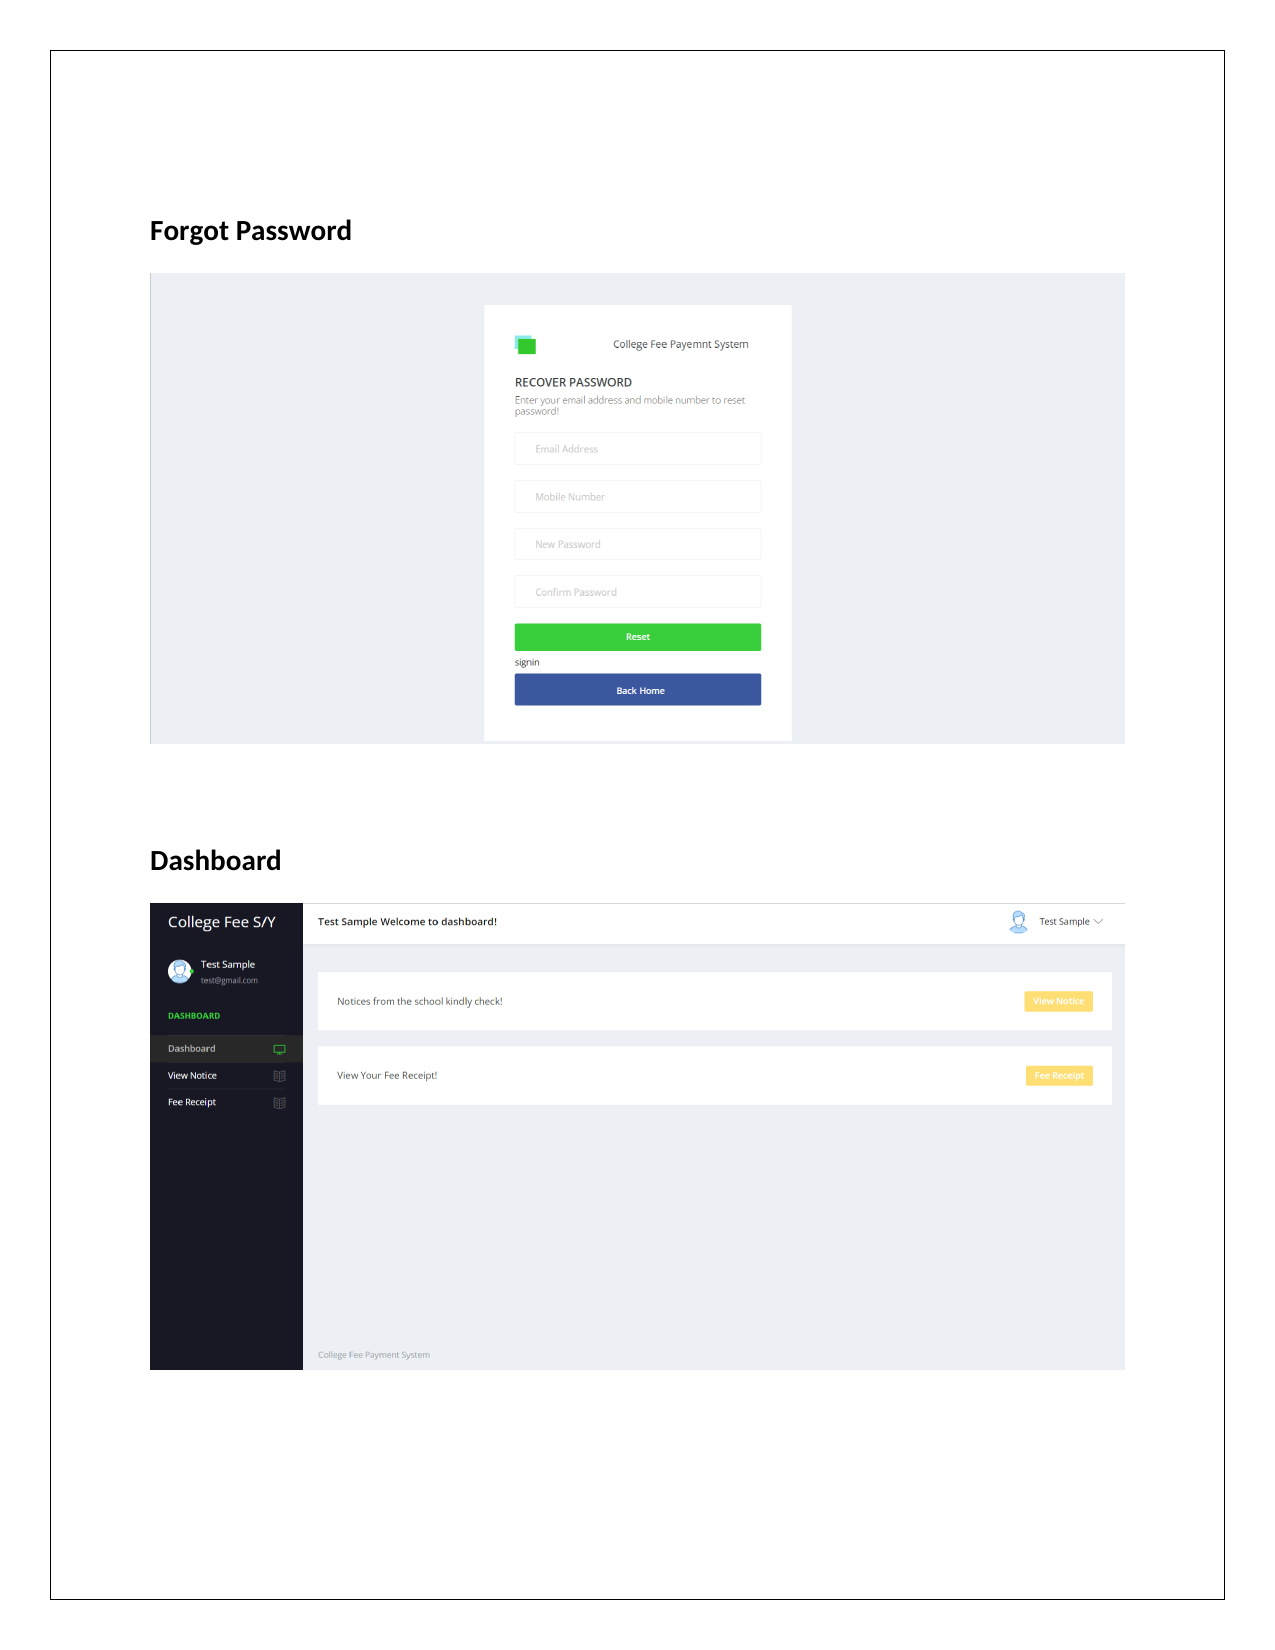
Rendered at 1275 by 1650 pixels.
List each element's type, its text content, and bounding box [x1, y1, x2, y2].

picture [150, 273, 1125, 744]
picture [150, 903, 1125, 1370]
text Dashboard [150, 842, 1125, 877]
text Forgot Password [150, 212, 1125, 247]
